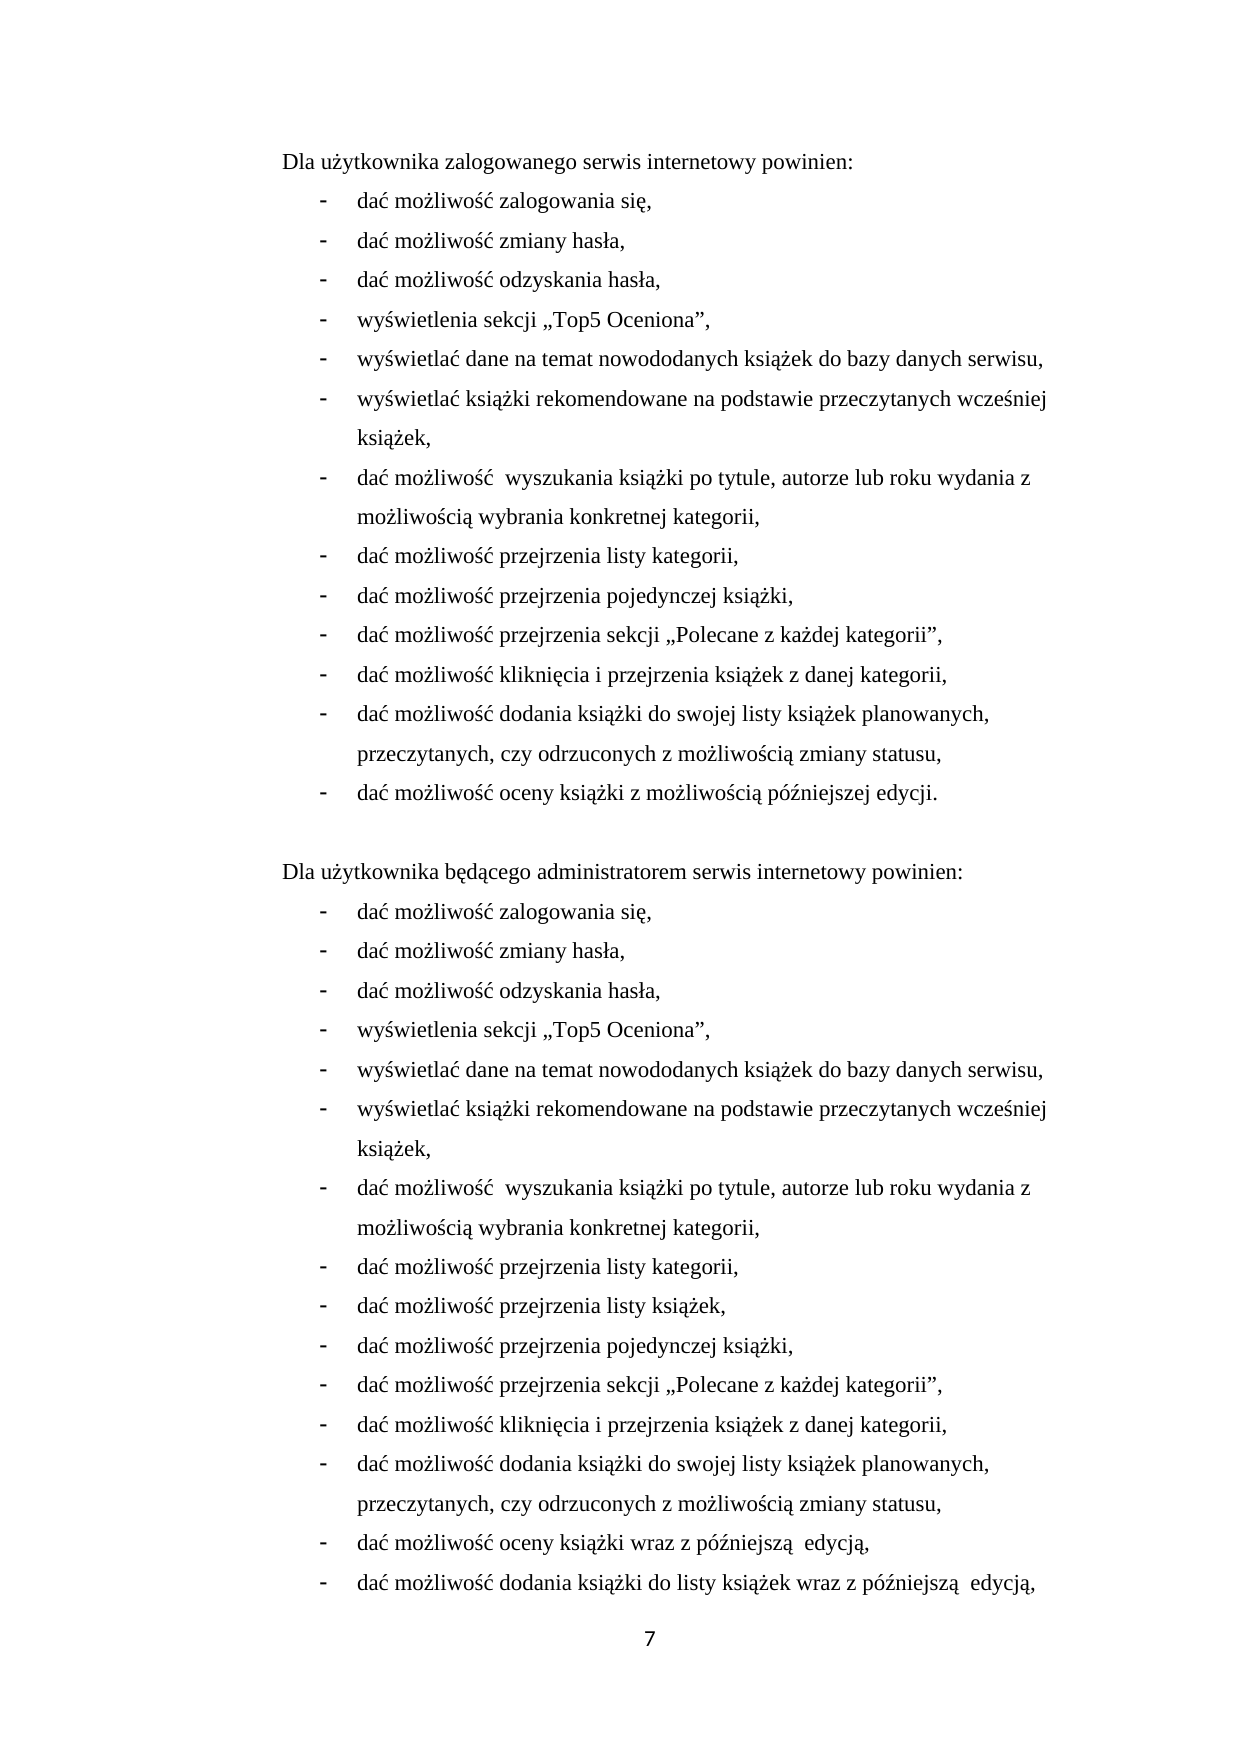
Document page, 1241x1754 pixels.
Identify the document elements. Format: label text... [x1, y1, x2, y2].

list dać możliwość dodania książki do listy książek wraz z późniejszą edycją, [319, 1569, 1092, 1595]
list dać możliwość przejrzenia pojedynczej książki, [319, 1332, 1092, 1358]
list dać możliwość przejrzenia listy kategorii, [319, 542, 1092, 569]
list wyświetlenia sekcji „Top5 Oceniona”, [319, 1016, 1092, 1043]
list dać możliwość odzyskania hasła, [319, 977, 1092, 1003]
list Dla użytkownika będącego administratorem serwis internetowy powinien: [282, 858, 1092, 885]
list dać możliwość odzyskania hasła, [319, 266, 1092, 292]
list dać możliwość zmiany hasła, [319, 227, 1092, 253]
list dać możliwość kliknięcia i przejrzenia książek z danej kategorii, [319, 1411, 1092, 1437]
list dać możliwość oceny książki wraz z późniejszą edycją, [319, 1529, 1092, 1556]
list wyświetlenia sekcji „Top5 Oceniona”, [319, 306, 1092, 332]
list dać możliwość przejrzenia listy książek, [319, 1293, 1092, 1319]
list dać możliwość wyszukania książki po tytule, autorze lub roku wydania z możliwością wybrania konkretnej kategorii, [319, 463, 1092, 529]
list dać możliwość zalogowania się, [319, 898, 1092, 924]
list dać możliwość przejrzenia pojedynczej książki, [319, 582, 1092, 608]
list dać możliwość dodania książki do swojej listy książek planowanych, przeczytanych, czy odrzuconych z możliwością zmiany statusu, [319, 700, 1092, 766]
list dać możliwość przejrzenia sekcji „Polecane z każdej kategorii”, [319, 1372, 1092, 1398]
list dać możliwość kliknięcia i przejrzenia książek z danej kategorii, [319, 661, 1092, 687]
list dać możliwość zmiany hasła, [319, 937, 1092, 964]
list dać możliwość dodania książki do swojej listy książek planowanych, przeczytanych, czy odrzuconych z możliwością zmiany statusu, [319, 1451, 1092, 1516]
list dać możliwość przejrzenia listy kategorii, [319, 1253, 1092, 1279]
list dać możliwość oceny książki z możliwością późniejszej edycji. [319, 779, 1092, 806]
list dać możliwość zalogowania się, [319, 187, 1092, 213]
list dać możliwość przejrzenia sekcji „Polecane z każdej kategorii”, [319, 621, 1092, 648]
list wyświetlać dane na temat nowododanych książek do bazy danych serwisu, [319, 1056, 1092, 1082]
list dać możliwość wyszukania książki po tytule, autorze lub roku wydania z możliwością wybrania konkretnej kategorii, [319, 1174, 1092, 1240]
list wyświetlać dane na temat nowododanych książek do bazy danych serwisu, [319, 345, 1092, 371]
list wyświetlać książki rekomendowane na podstawie przeczytanych wcześniej książek, [319, 384, 1092, 450]
list wyświetlać książki rekomendowane na podstawie przeczytanych wcześniej książek, [319, 1095, 1092, 1161]
list Dla użytkownika zalogowanego serwis internetowy powinien: [282, 148, 1092, 174]
